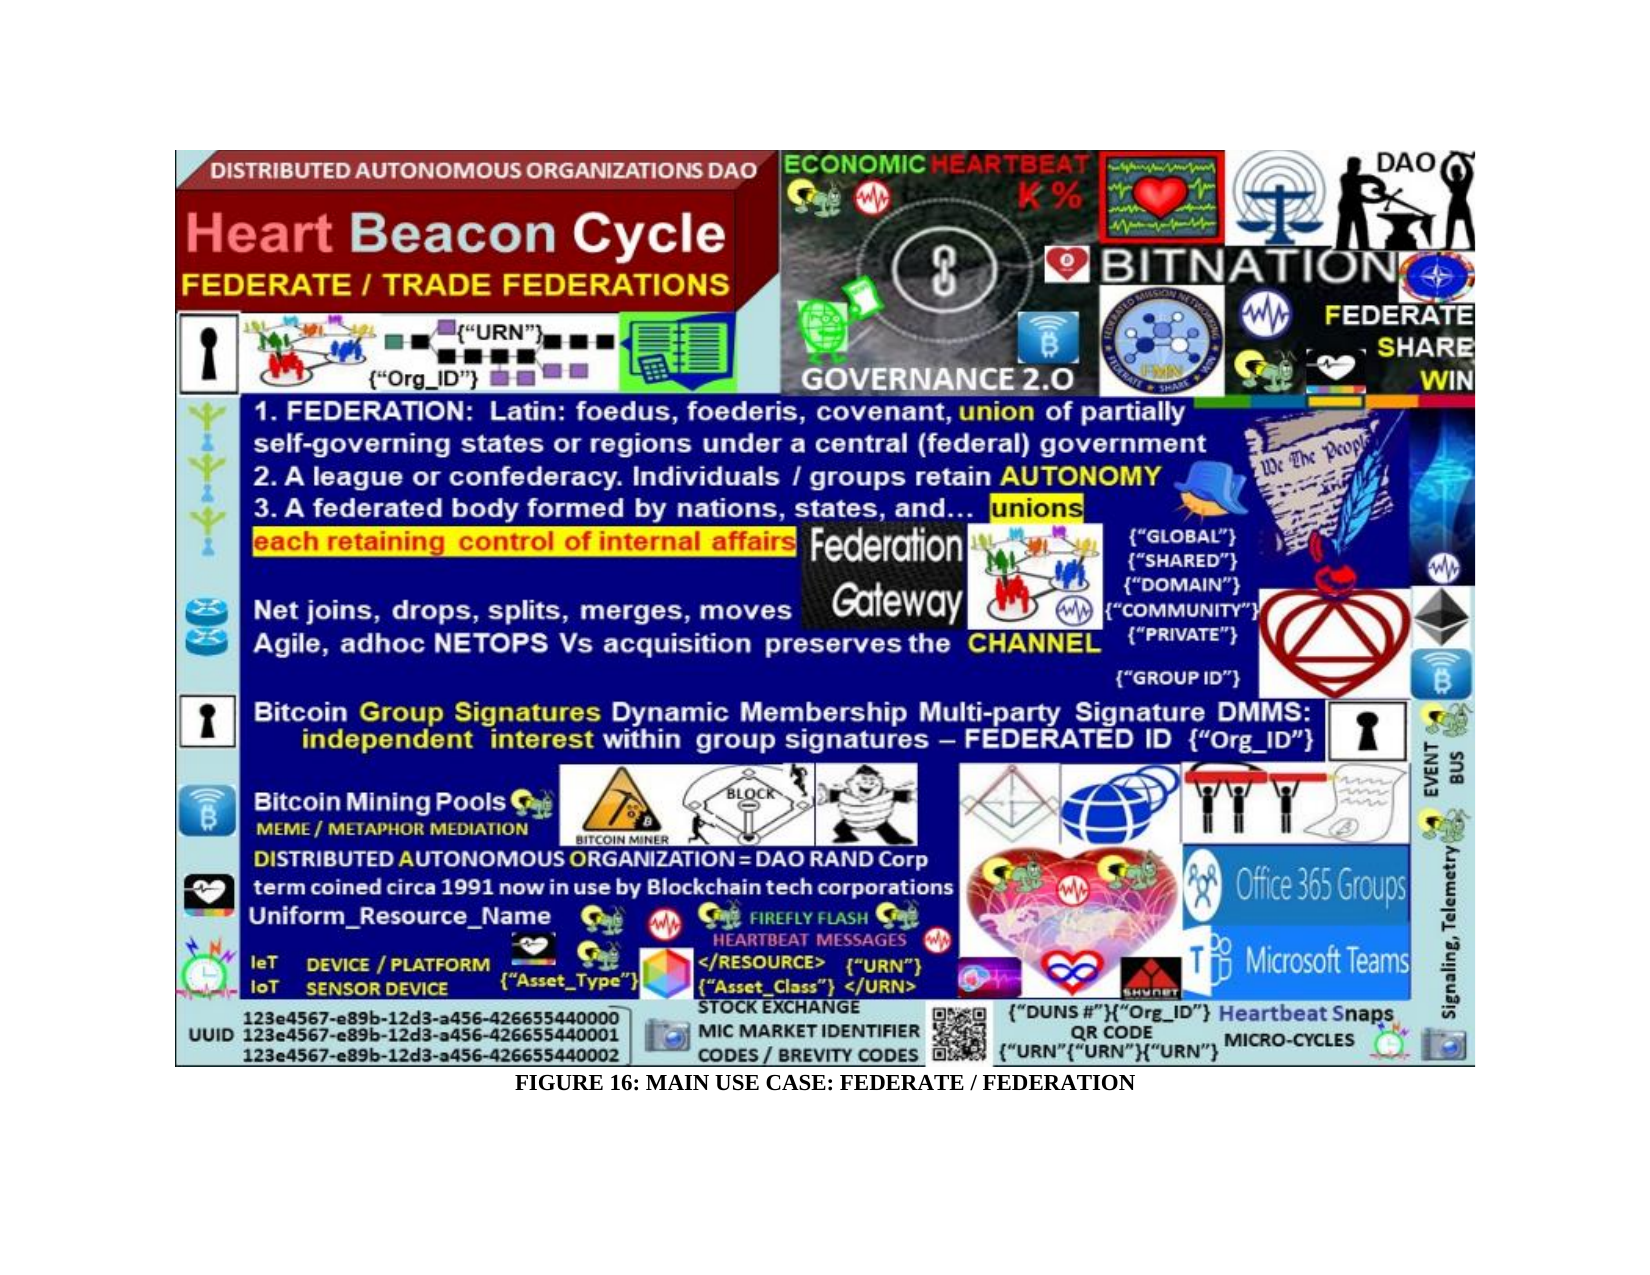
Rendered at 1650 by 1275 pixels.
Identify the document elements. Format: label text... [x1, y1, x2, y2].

picture [175, 150, 1475, 1067]
text FIGURE 16: MAIN USE CASE: FEDERATE / FEDERATION [37, 1069, 1612, 1095]
